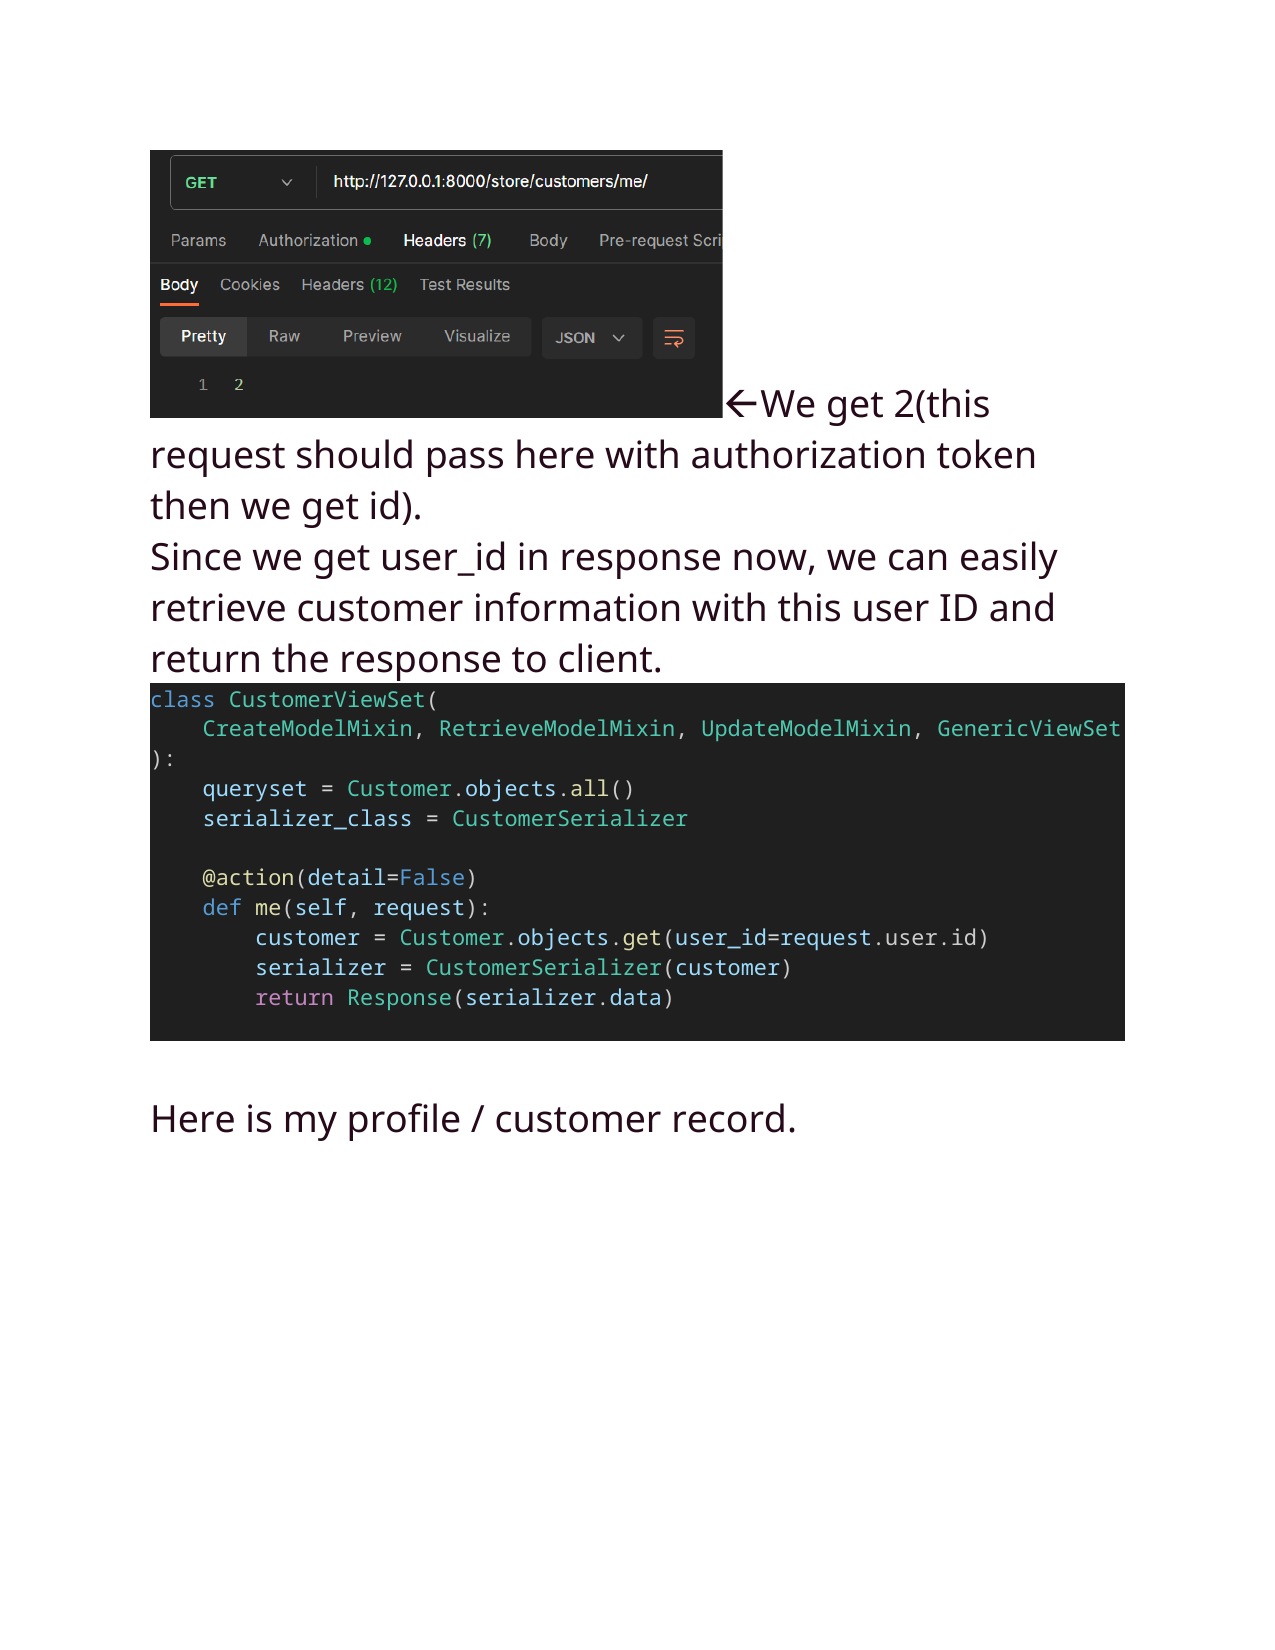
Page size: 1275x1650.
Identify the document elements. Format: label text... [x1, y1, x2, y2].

text ): [150, 743, 1125, 773]
picture [150, 150, 723, 418]
text Here is my profile / customer record. [150, 1092, 1125, 1143]
text customer = Customer.objects.get(user_id=request.user.id) [150, 922, 1125, 952]
text queryset = Customer.objects.all() [150, 773, 1125, 803]
text CreateModelMixin, RetrieveModelMixin, UpdateModelMixin, GenericViewSet [150, 713, 1125, 743]
text serializer_class = CustomerSerializer [150, 803, 1125, 832]
text serializer = CustomerSerializer(customer) [150, 952, 1125, 981]
text @action(detail=False) [150, 862, 1125, 892]
text Since we get user_id in response now, we can easily retrieve customer information with this user ID and return the response to client. [150, 530, 1125, 683]
text return Response(serializer.data) [150, 981, 1125, 1011]
text def me(self, request): [150, 892, 1125, 922]
text class CustomerViewSet( [150, 683, 1125, 713]
